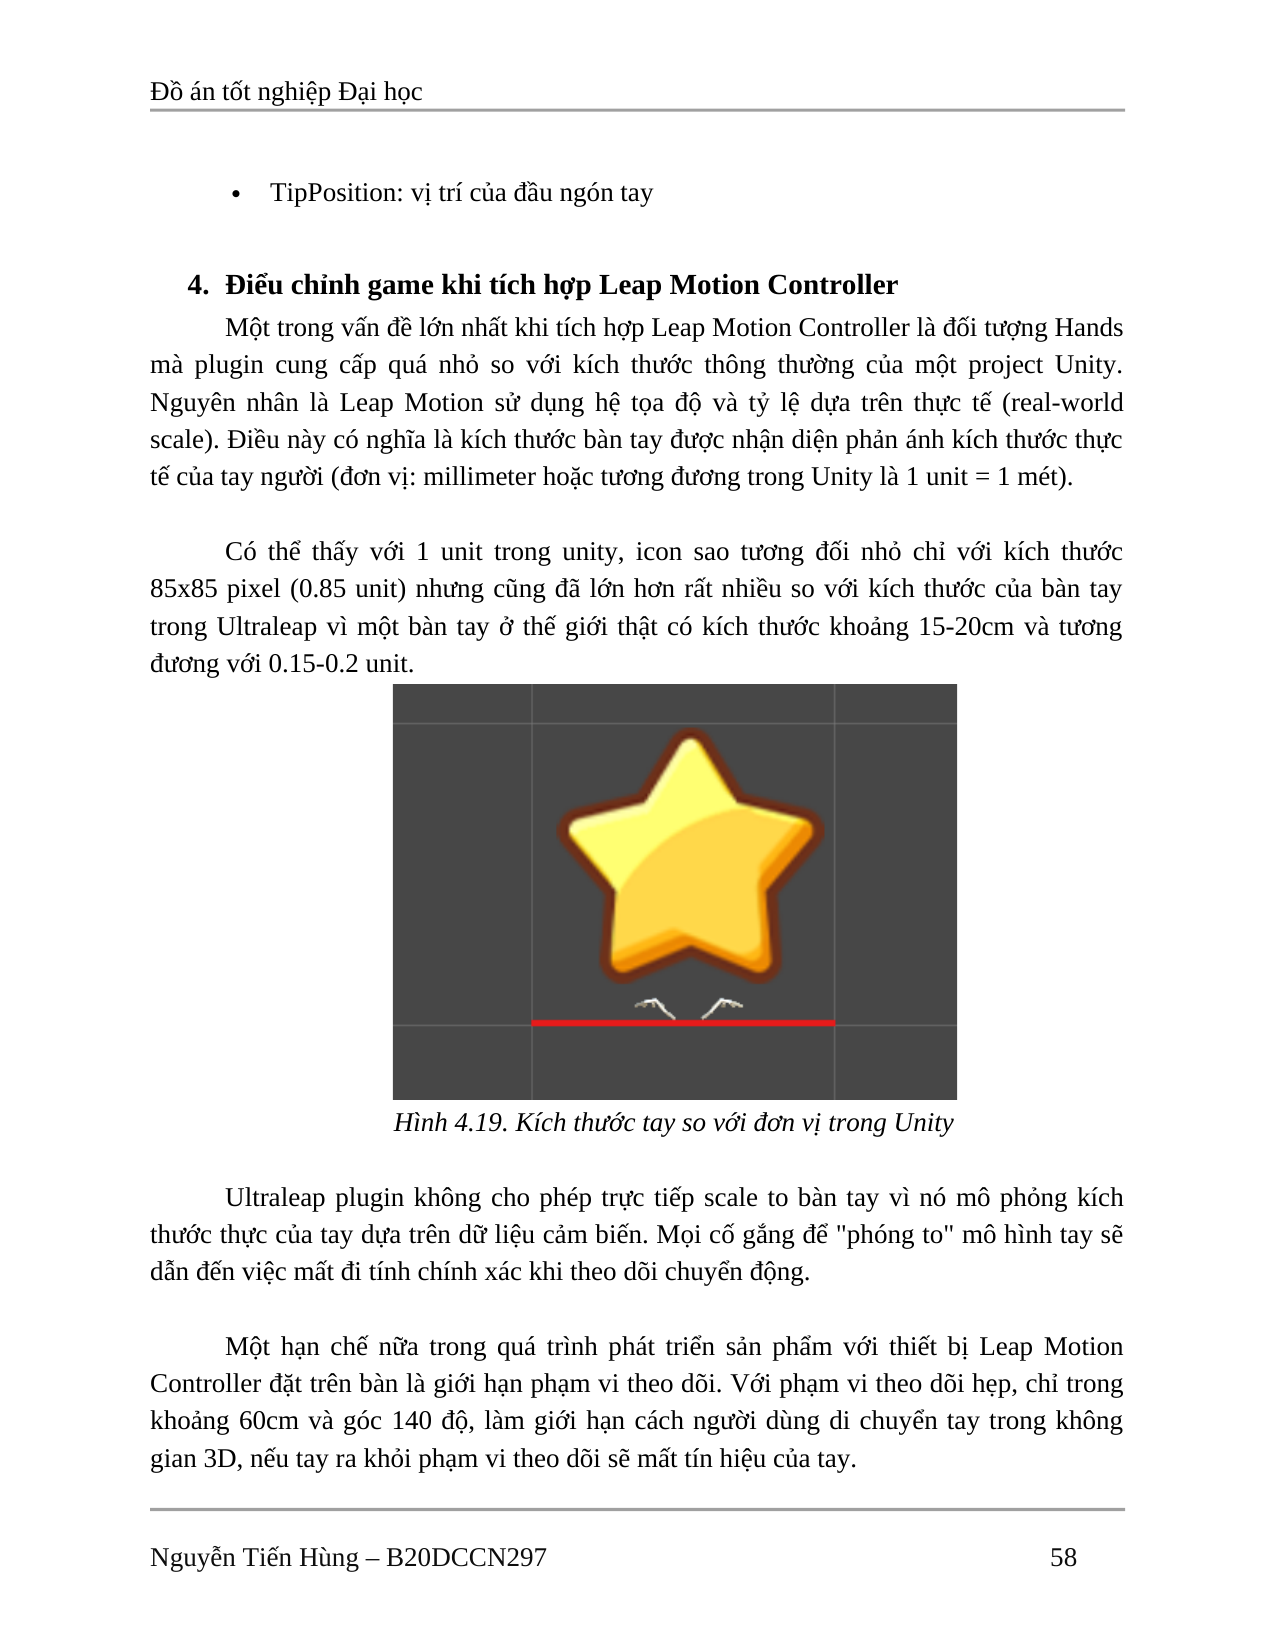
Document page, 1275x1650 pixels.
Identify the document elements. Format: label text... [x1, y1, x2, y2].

text Hình 4.19. Kích thước tay so với đơn vị trong Unity [150, 1106, 1125, 1137]
text Ultraleap plugin không cho phép trực tiếp scale to bàn tay vì nó mô phỏng kích thước thực của tay dựa trên dữ liệu cảm biến. Mọi cố gắng để "phóng to" mô hình tay sẽ dẫn đến việc mất đi tính chính xác khi theo dõi chuyển động. [150, 1181, 1125, 1286]
text Một hạn chế nữa trong quá trình phát triển sản phẩm với thiết bị Leap Motion Controller đặt trên bàn là giới hạn phạm vi theo dõi. Với phạm vi theo dõi hẹp, chỉ trong khoảng 60cm và góc 140 độ, làm giới hạn cách người dùng di chuyển tay trong không gian 3D, nếu tay ra khỏi phạm vi theo dõi sẽ mất tín hiệu của tay. [150, 1330, 1125, 1473]
list TipPosition: vị trí của đầu ngón tay [232, 176, 1125, 207]
subtitle Điểu chỉnh game khi tích hợp Leap Motion Controller [187, 267, 1125, 300]
text Có thể thấy với 1 unit trong unity, icon sao tương đối nhỏ chỉ với kích thước 85x85 pixel (0.85 unit) nhưng cũng đã lớn hơn rất nhiều so với kích thước của bàn tay trong Ultraleap vì một bàn tay ở thế giới thật có kích thước khoảng 15-20cm và tương đương với 0.15-0.2 unit. [150, 535, 1125, 678]
picture [392, 684, 958, 1100]
text Một trong vấn đề lớn nhất khi tích hợp Leap Motion Controller là đối tượng Hands mà plugin cung cấp quá nhỏ so với kích thước thông thường của một project Unity. Nguyên nhân là Leap Motion sử dụng hệ tọa độ và tỷ lệ dựa trên thực tế (real-world scale). Điều này có nghĩa là kích thước bàn tay được nhận diện phản ánh kích thước thực tế của tay người (đơn vị: millimeter hoặc tương đương trong Unity là 1 unit = 1 mét). [150, 311, 1125, 492]
